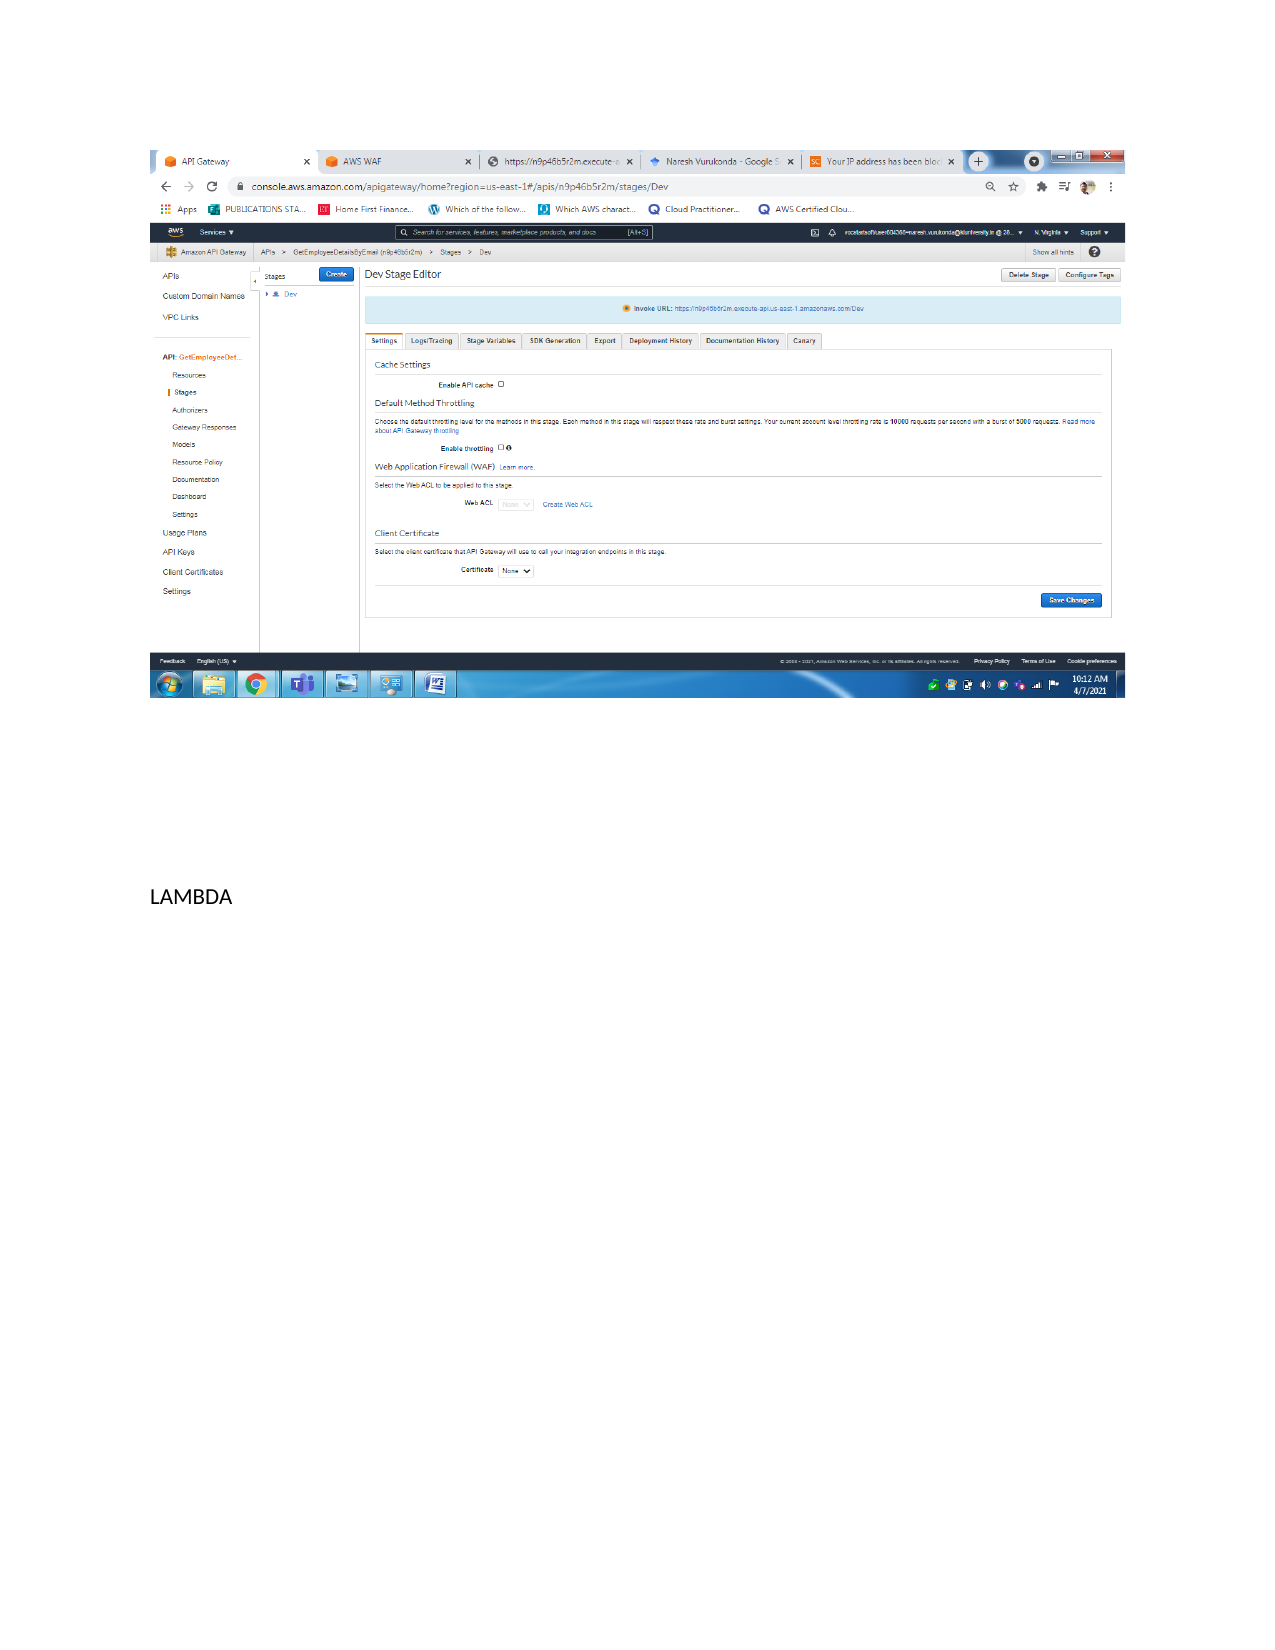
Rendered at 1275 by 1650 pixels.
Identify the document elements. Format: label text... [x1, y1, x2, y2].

picture [150, 150, 1125, 698]
text LAMBDA [150, 882, 1125, 910]
